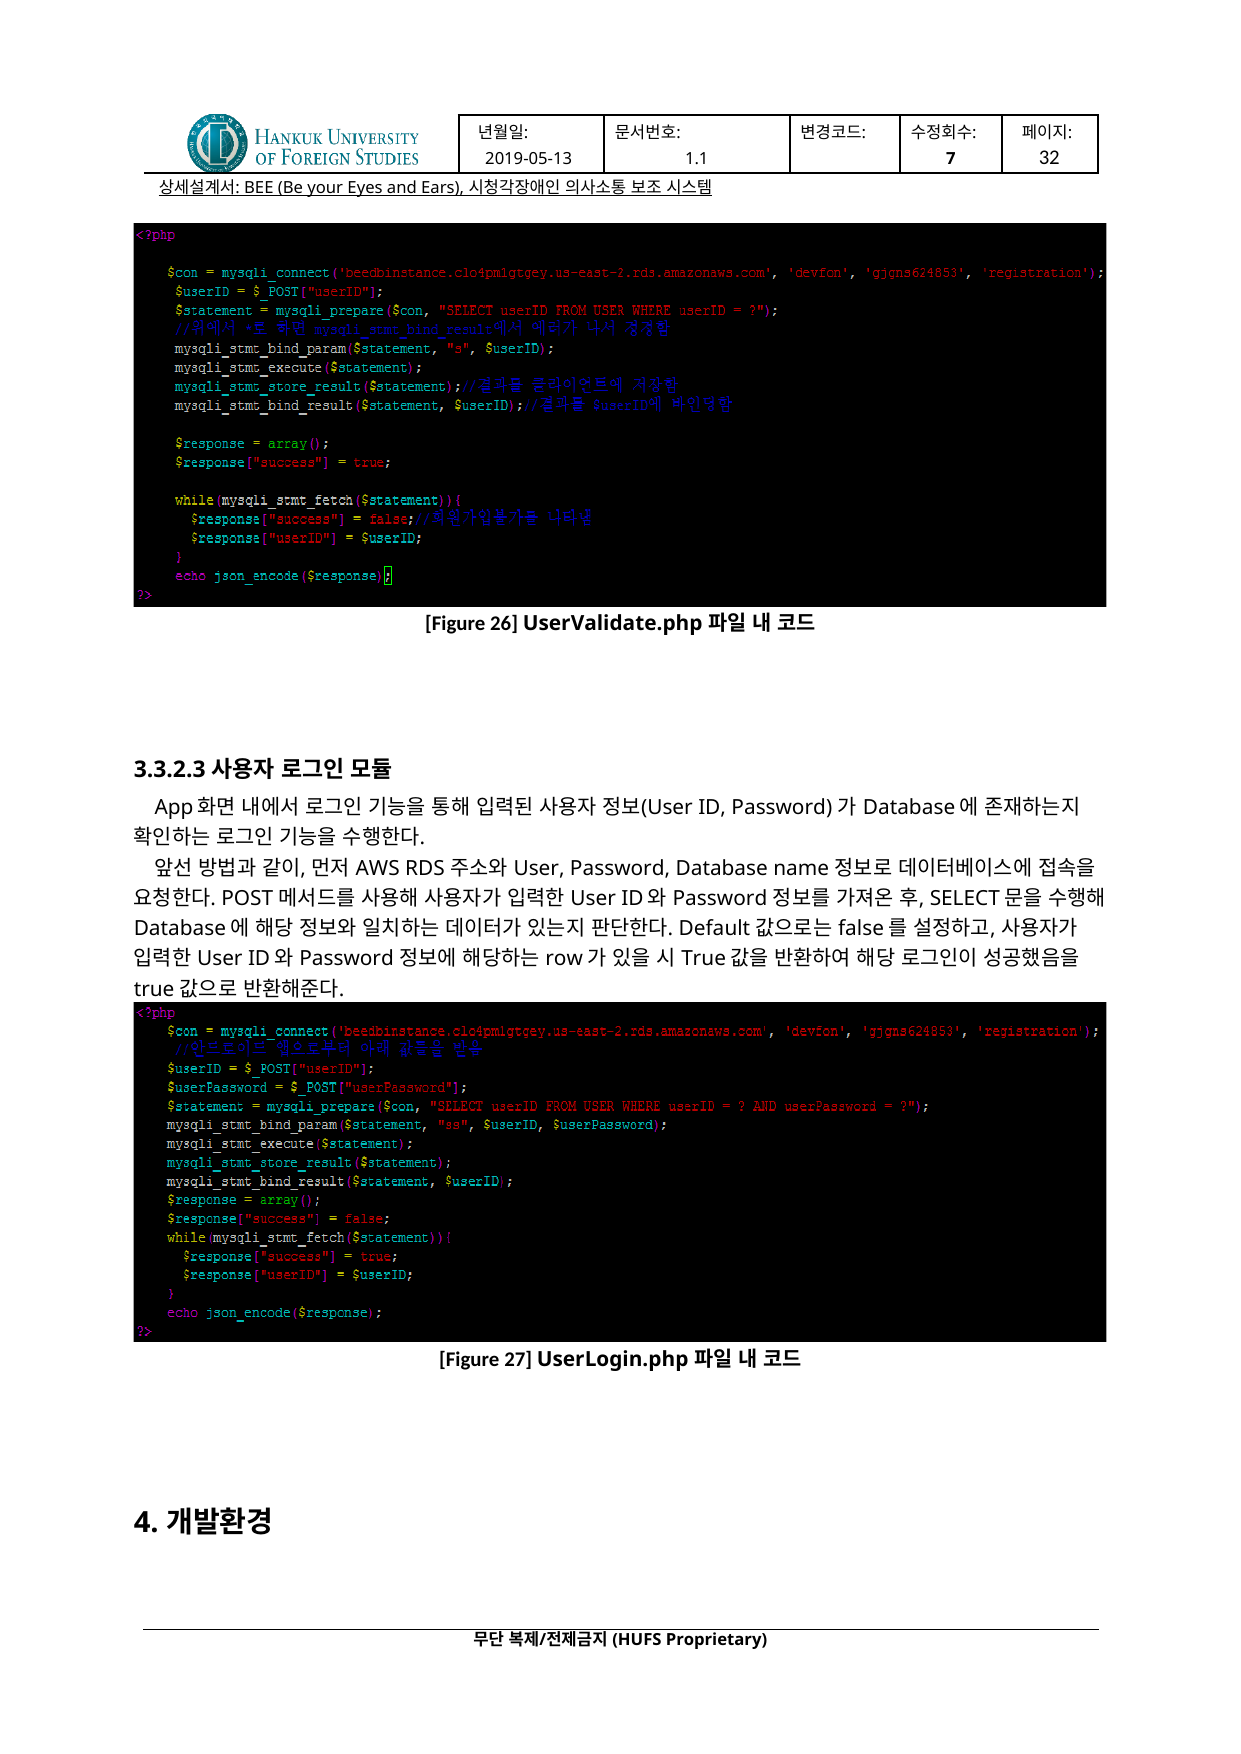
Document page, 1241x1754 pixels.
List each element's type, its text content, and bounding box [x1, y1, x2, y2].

text [Figure 27] UserLogin.php 파일 내 코드 [133, 1342, 1107, 1372]
picture [133, 223, 1107, 607]
title 4. 개발환경 [133, 1498, 1107, 1541]
text App화면 내에서 로그인 기능을 통해 입력된 사용자 정보(User ID, Password) 가 Database에 존재하는지 확인하는 로그인 기능을 수행한다. [133, 790, 1107, 851]
text [Figure 26] UserValidate.php 파일 내 코드 [133, 607, 1107, 637]
picture [187, 114, 419, 172]
picture [133, 1002, 1107, 1342]
text 앞선 방법과 같이, 먼저 AWS RDS 주소와 User, Password, Database name 정보로 데이터베이스에 접속을 요청한다. POST 메서드를 사용해 사용자가 입력한 User ID와 Password 정보를 가져온 후, SELECT문을 수행해 Database에 해당 정보와 일치하는 데이터가 있는지 판단한다. Default 값으로는 false를 설정하고, 사용자가 입력한 User ID와 Password 정보에 해당하는 row가 있을 시 True값을 반환하여 해당 로그인이 성공했음을 true 값으로 반환해준다. [133, 851, 1107, 1002]
subtitle 3.3.2.3 사용자 로그인 모듈 [133, 751, 1107, 784]
